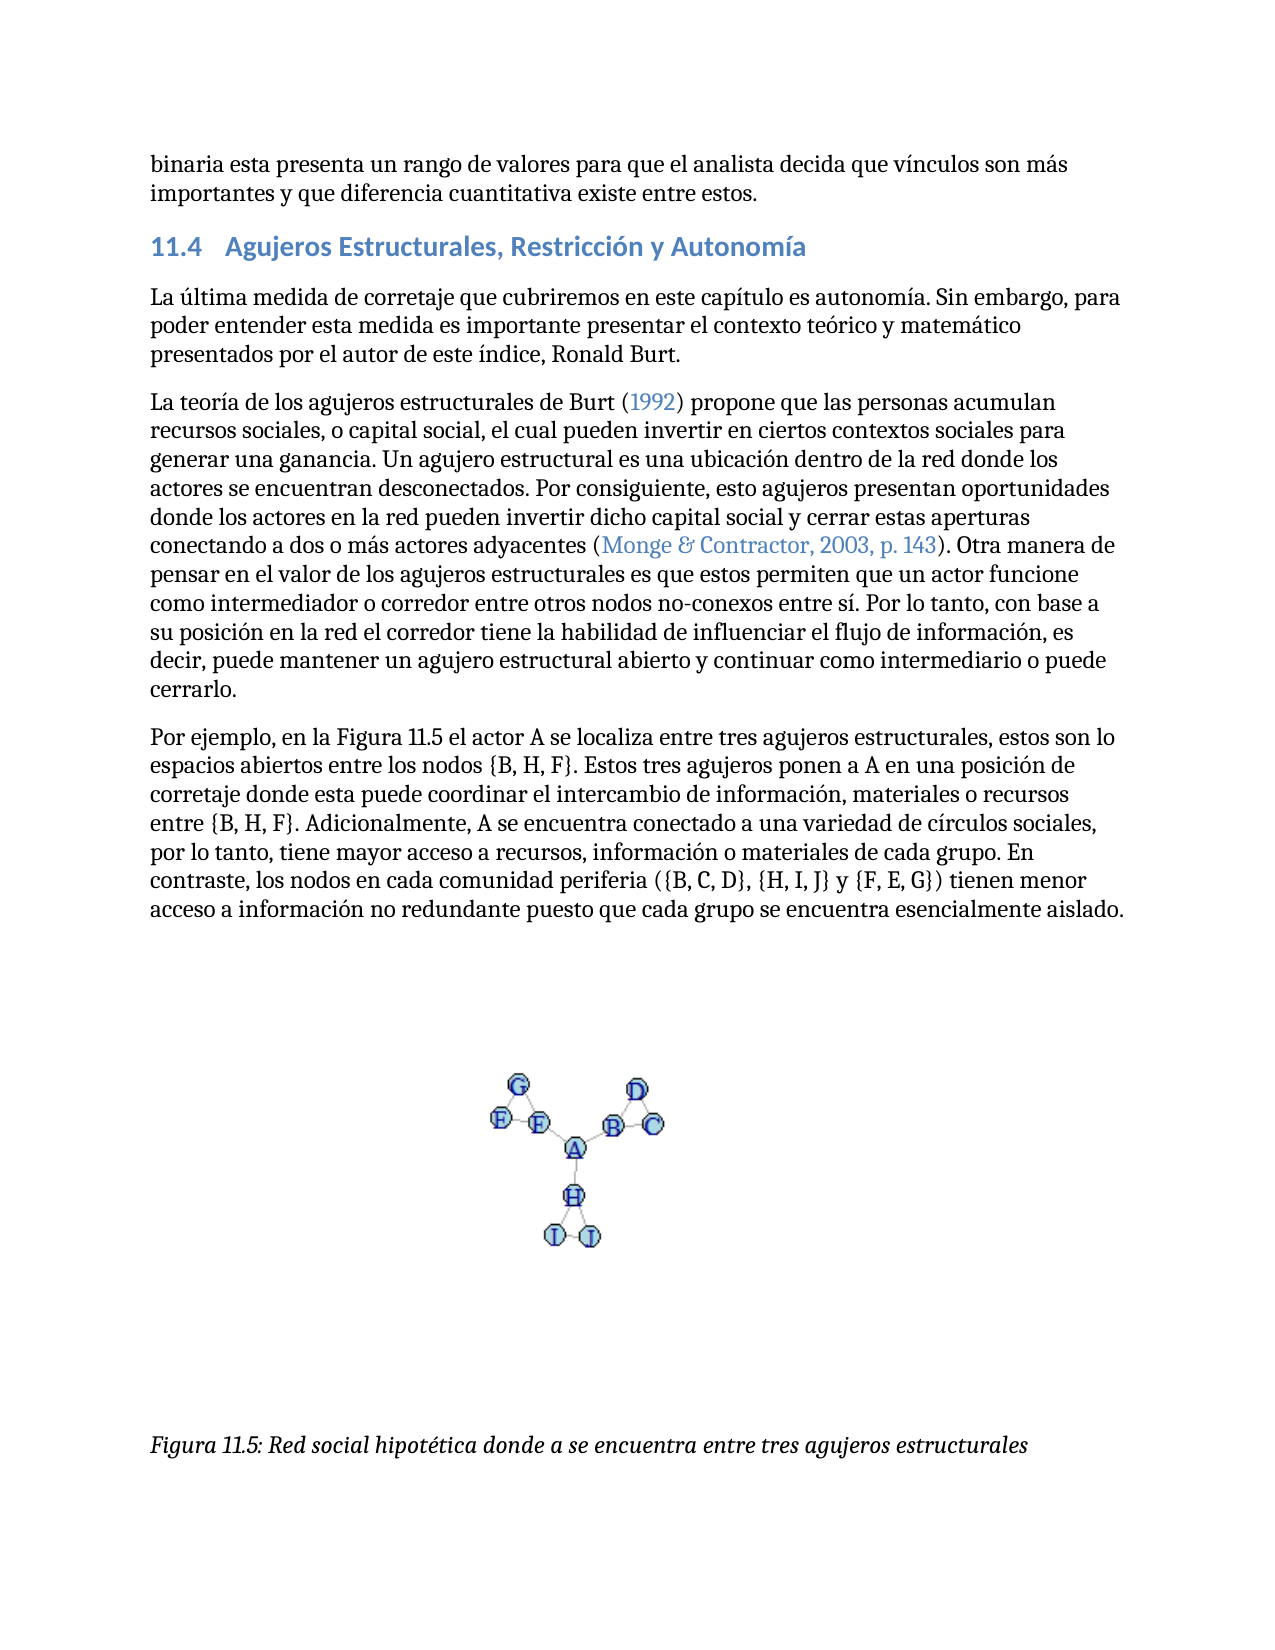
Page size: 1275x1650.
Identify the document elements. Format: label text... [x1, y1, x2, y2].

picture [168, 942, 927, 1411]
text La teoría de los agujeros estructurales de Burt (1992) propone que las personas acumulan recursos sociales, o capital social, el cual pueden invertir en ciertos contextos sociales para generar una ganancia. Un agujero estructural es una ubicación dentro de la red donde los actores se encuentran desconectados. Por consiguiente, esto agujeros presentan oportunidades donde los actores en la red pueden invertir dicho capital social y cerrar estas aperturas conectando a dos o más actores adyacentes (Monge & Contractor, 2003, p. 143). Otra manera de pensar en el valor de los agujeros estructurales es que estos permiten que un actor funcione como intermediador o corredor entre otros nodos no-conexos entre sí. Por lo tanto, con base a su posición en la red el corredor tiene la habilidad de influenciar el flujo de información, es decir, puede mantener un agujero estructural abierto y continuar como intermediario o puede cerrarlo. [150, 388, 1125, 704]
text La última medida de corretaje que cubriremos en este capítulo es autonomía. Sin embargo, para poder entender esta medida es importante presentar el contexto teórico y matemático presentados por el autor de este índice, Ronald Burt. [150, 283, 1125, 369]
text Por ejemplo, en la Figura 11.5 el actor A se localiza entre tres agujeros estructurales, estos son lo espacios abiertos entre los nodos {B, H, F}. Estos tres agujeros ponen a A en una posición de corretaje donde esta puede coordinar el intercambio de información, materiales o recursos entre {B, H, F}. Adicionalmente, A se encuentra conectado a una variedad de círculos sociales, por lo tanto, tiene mayor acceso a recursos, información o materiales de cada grupo. En contraste, los nodos en cada comunidad periferia ({B, C, D}, {H, I, J} y {F, E, G}) tienen menor acceso a información no redundante puesto que cada grupo se encuentra esencialmente aislado. [150, 723, 1125, 924]
text Figura 11.5: Red social hipotética donde a se encuentra entre tres agujeros estructurales [150, 1431, 1125, 1460]
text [150, 150, 1125, 207]
subtitle 11.4 Agujeros Estructurales, Restricción y Autonomía [150, 228, 1125, 264]
